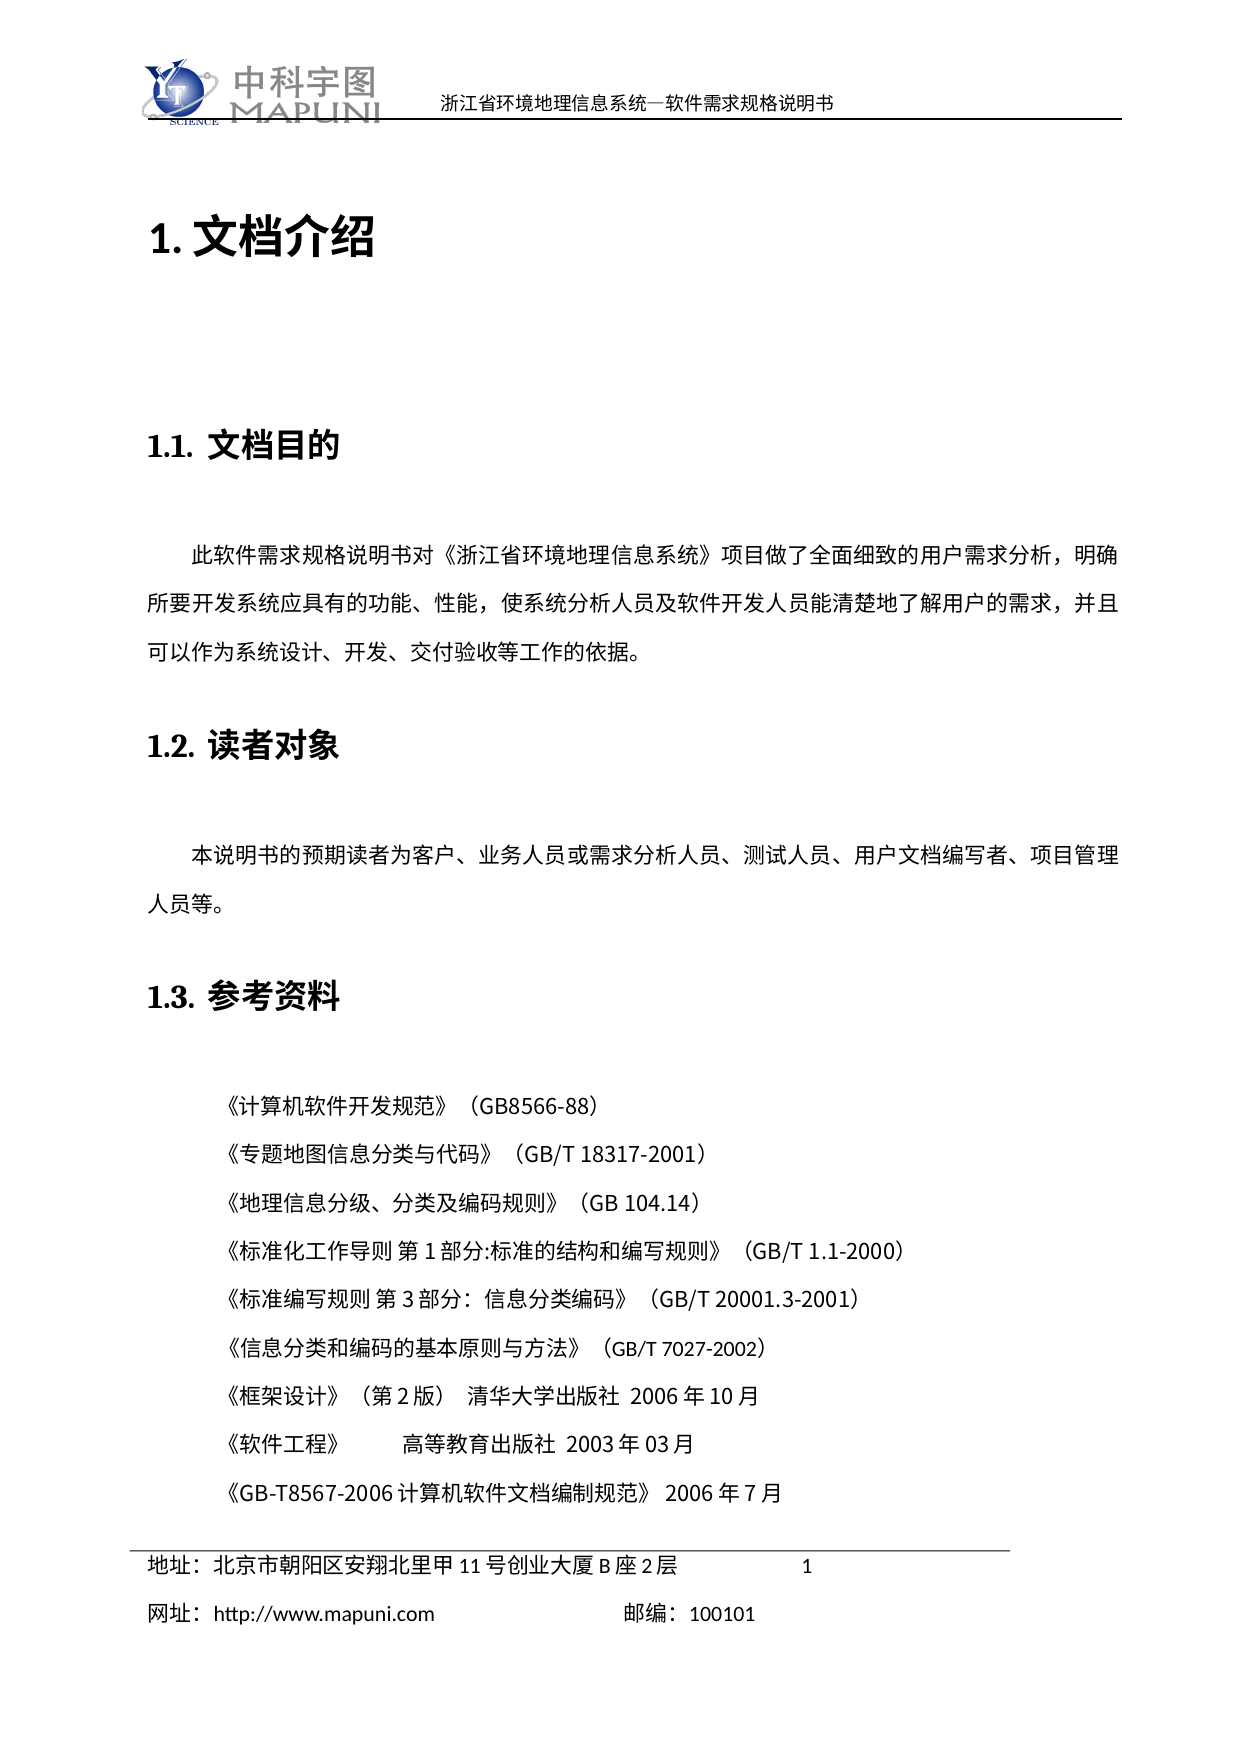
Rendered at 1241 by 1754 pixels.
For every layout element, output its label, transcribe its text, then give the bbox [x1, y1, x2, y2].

picture [141, 59, 380, 125]
text 《专题地图信息分类与代码》（GB/T 18317-2001） [148, 1137, 1122, 1169]
subtitle 文档目的 [148, 410, 1122, 475]
text 《标准化工作导则 第1部分:标准的结构和编写规则》（GB/T 1.1-2000） [148, 1234, 1122, 1266]
text 《计算机软件开发规范》（GB8566-88） [195, 1089, 1122, 1121]
subtitle 参考资料 [148, 962, 1122, 1027]
subtitle 读者对象 [148, 710, 1122, 775]
text 《框架设计》（第2版） 清华大学出版社 2006年10月 [148, 1379, 1122, 1411]
text 《信息分类和编码的基本原则与方法》（GB/T 7027-2002） [157, 1330, 1122, 1363]
text 《地理信息分级、分类及编码规则》（GB 104.14） [148, 1185, 1122, 1218]
text 此软件需求规格说明书对《浙江省环境地理信息系统》项目做了全面细致的用户需求分析，明确所要开发系统应具有的功能、性能，使系统分析人员及软件开发人员能清楚地了解用户的需求，并且可以作为系统设计、开发、交付验收等工作的依据。 [148, 537, 1122, 667]
text 《标准编写规则 第3部分：信息分类编码》（GB/T 20001.3-2001） [148, 1282, 1122, 1314]
text 《软件工程》 高等教育出版社 2003年03月 [148, 1427, 1122, 1459]
text 《GB-T8567-2006计算机软件文档编制规范》 2006年7月 [148, 1475, 1122, 1508]
subtitle 文档介绍 [148, 185, 1122, 282]
text 本说明书的预期读者为客户、业务人员或需求分析人员、测试人员、用户文档编写者、项目管理人员等。 [148, 837, 1122, 919]
